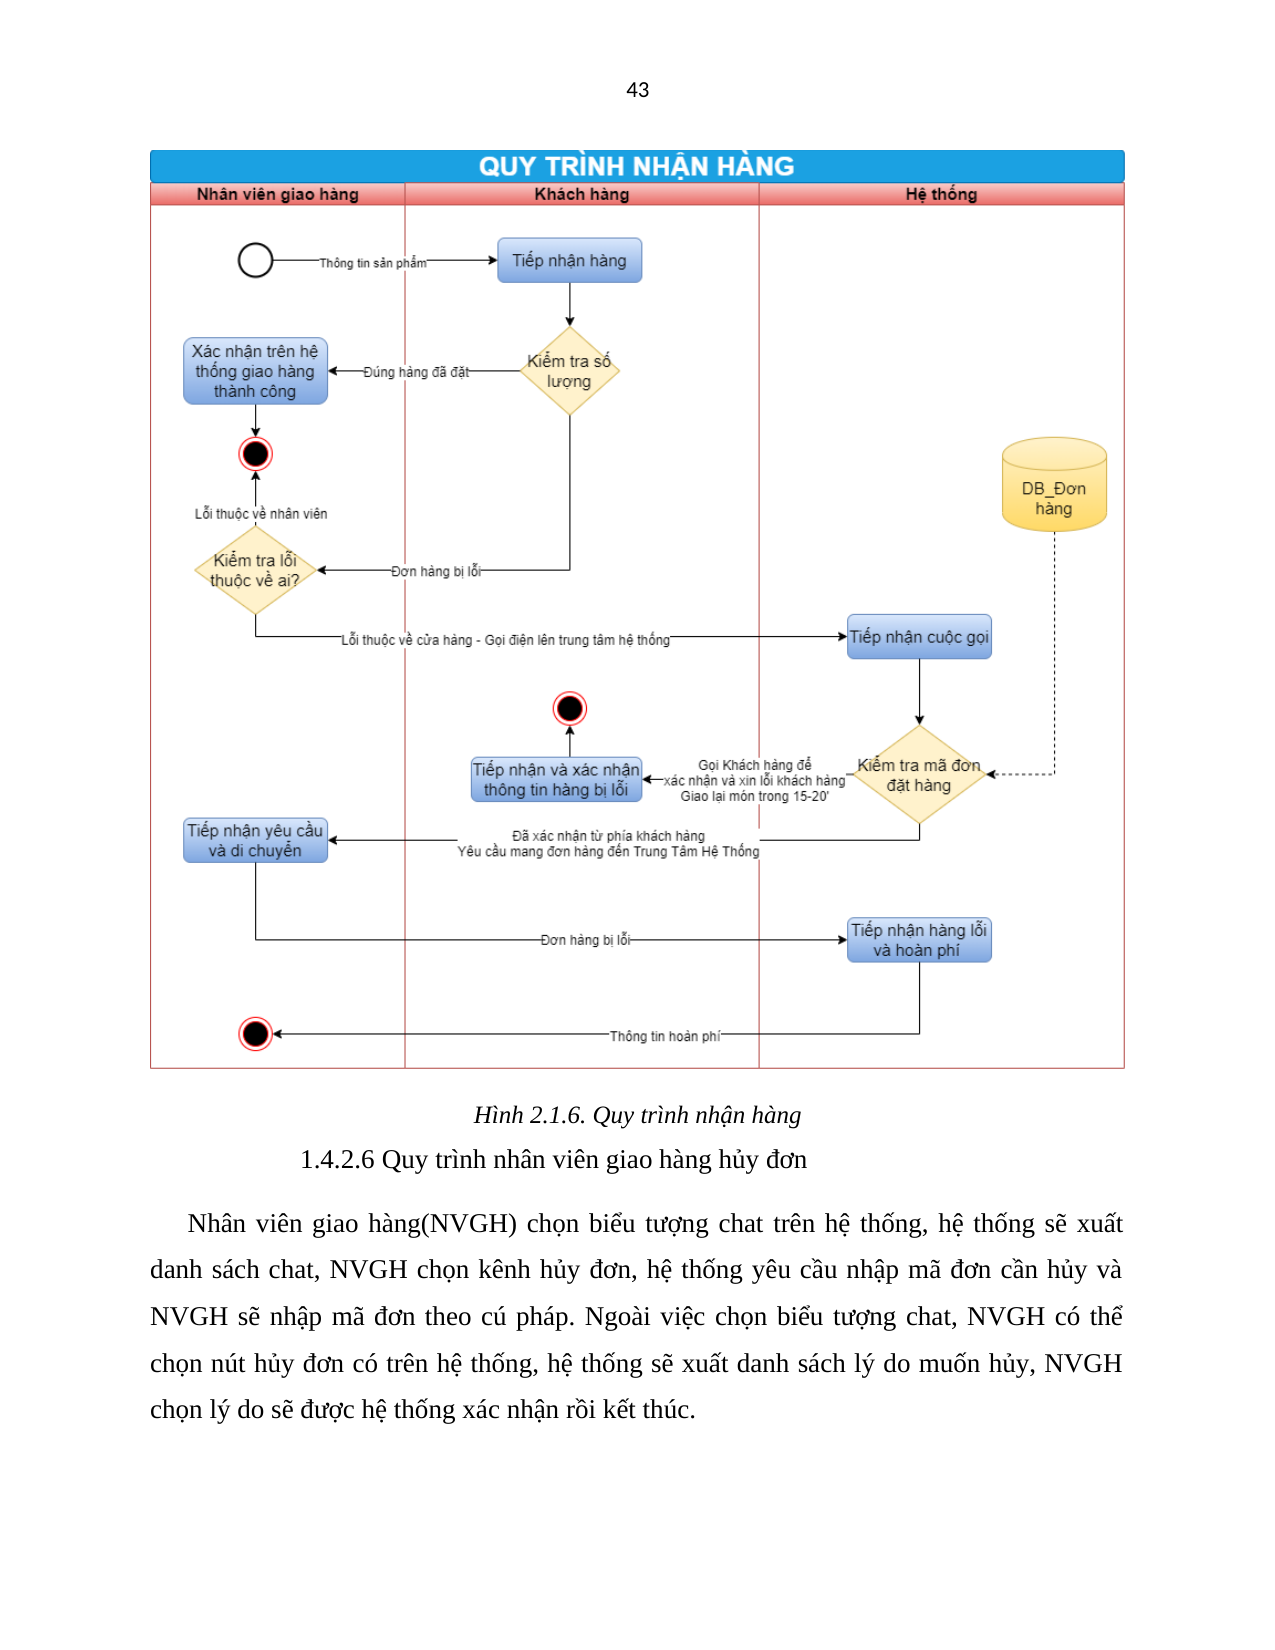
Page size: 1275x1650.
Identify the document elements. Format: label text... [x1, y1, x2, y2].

text Nhân viên giao hàng(NVGH) chọn biểu tượng chat trên hệ thống, hệ thống sẽ xuất danh sách chat, NVGH chọn kênh hủy đơn, hệ thống yêu cầu nhập mã đơn cần hủy và NVGH sẽ nhập mã đơn theo cú pháp. Ngoài việc chọn biểu tượng chat, NVGH có thể chọn nút hủy đơn có trên hệ thống, hệ thống sẽ xuất danh sách lý do muốn hủy, NVGH chọn lý do sẽ được hệ thống xác nhận rồi kết thúc. [150, 1207, 1125, 1424]
picture [150, 150, 1125, 1070]
list Quy trình nhân viên giao hàng hủy đơn [300, 1143, 1125, 1174]
list Hình 2.1.6. Quy trình nhận hàng [150, 1100, 1125, 1129]
